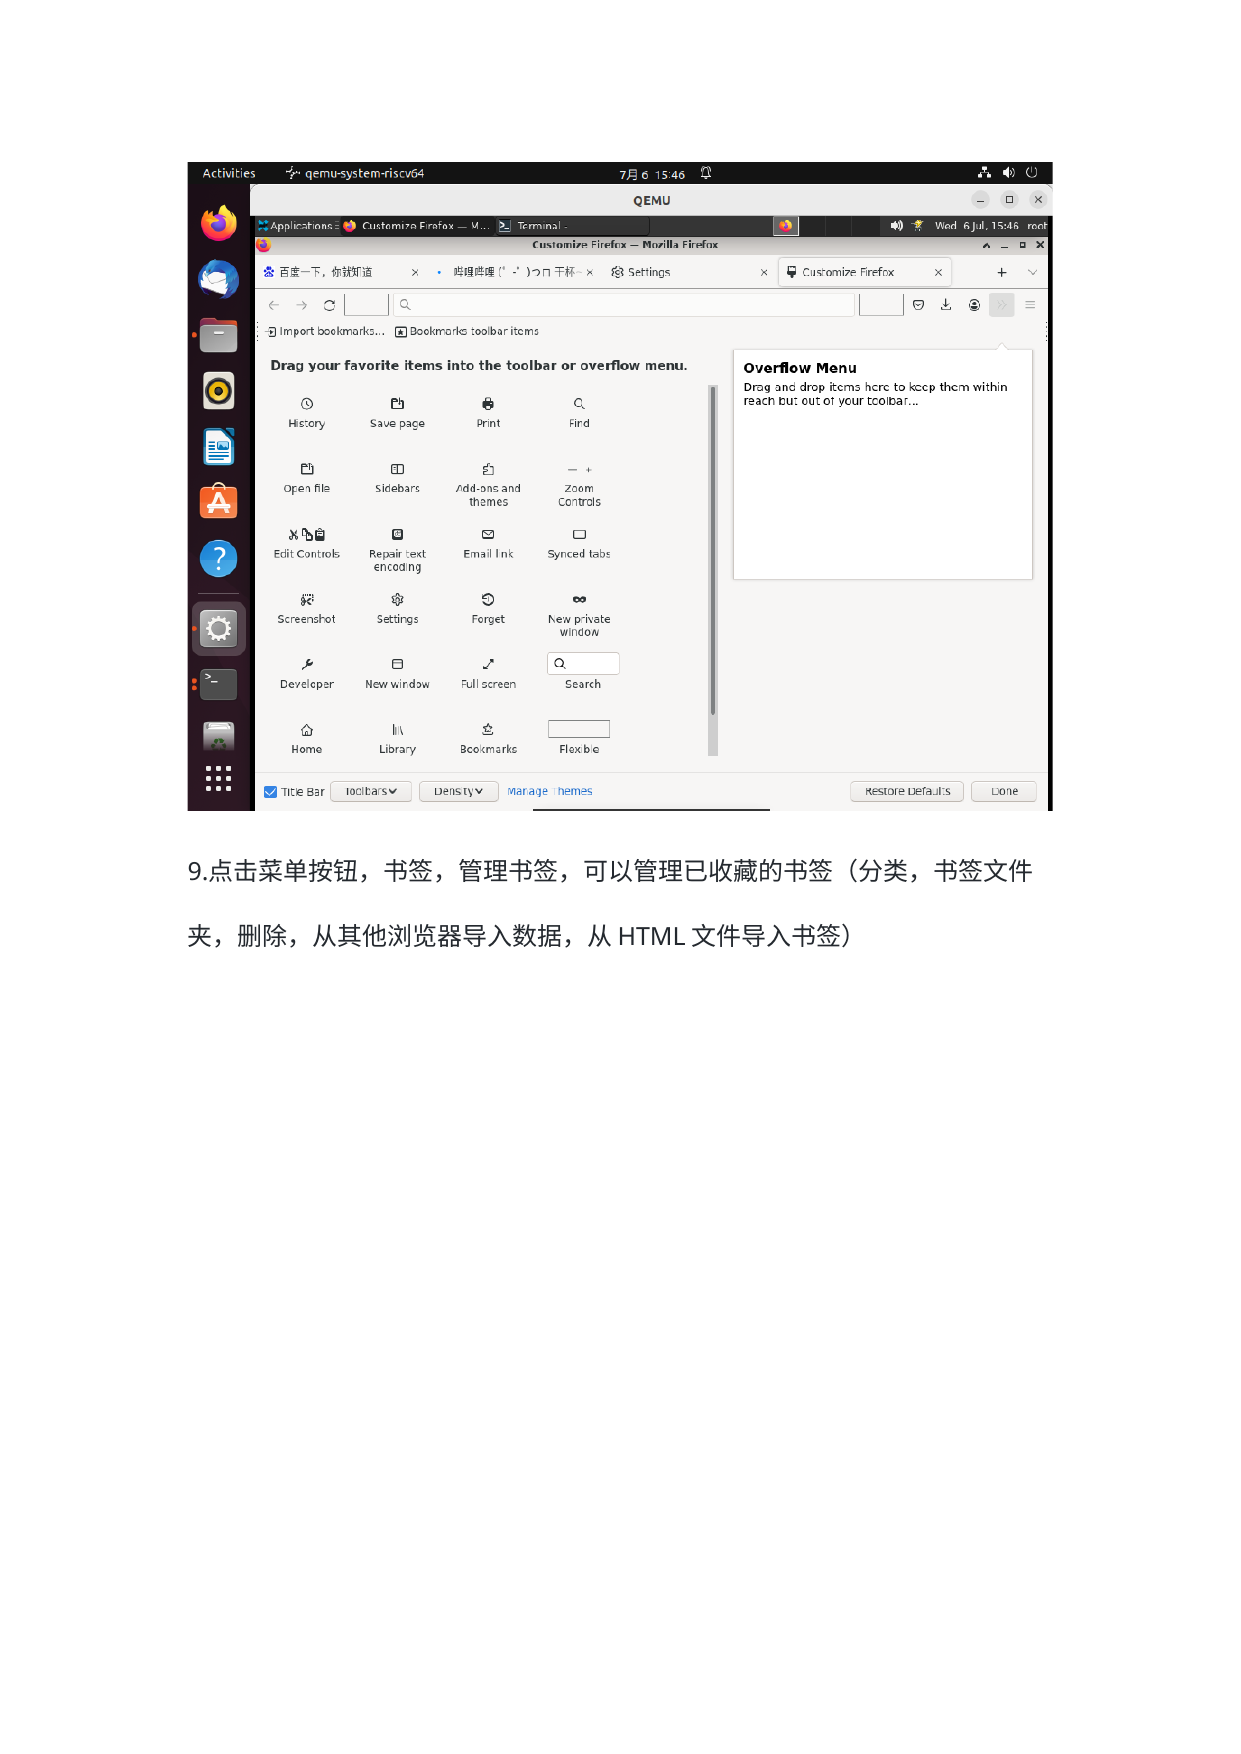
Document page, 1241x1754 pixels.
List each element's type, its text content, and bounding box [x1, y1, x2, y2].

text 9.点击菜单按钮，书签，管理书签，可以管理已收藏的书签（分类，书签文件夹，删除，从其他浏览器导入数据，从HTML文件导入书签） [187, 837, 1053, 967]
picture [187, 162, 1053, 811]
